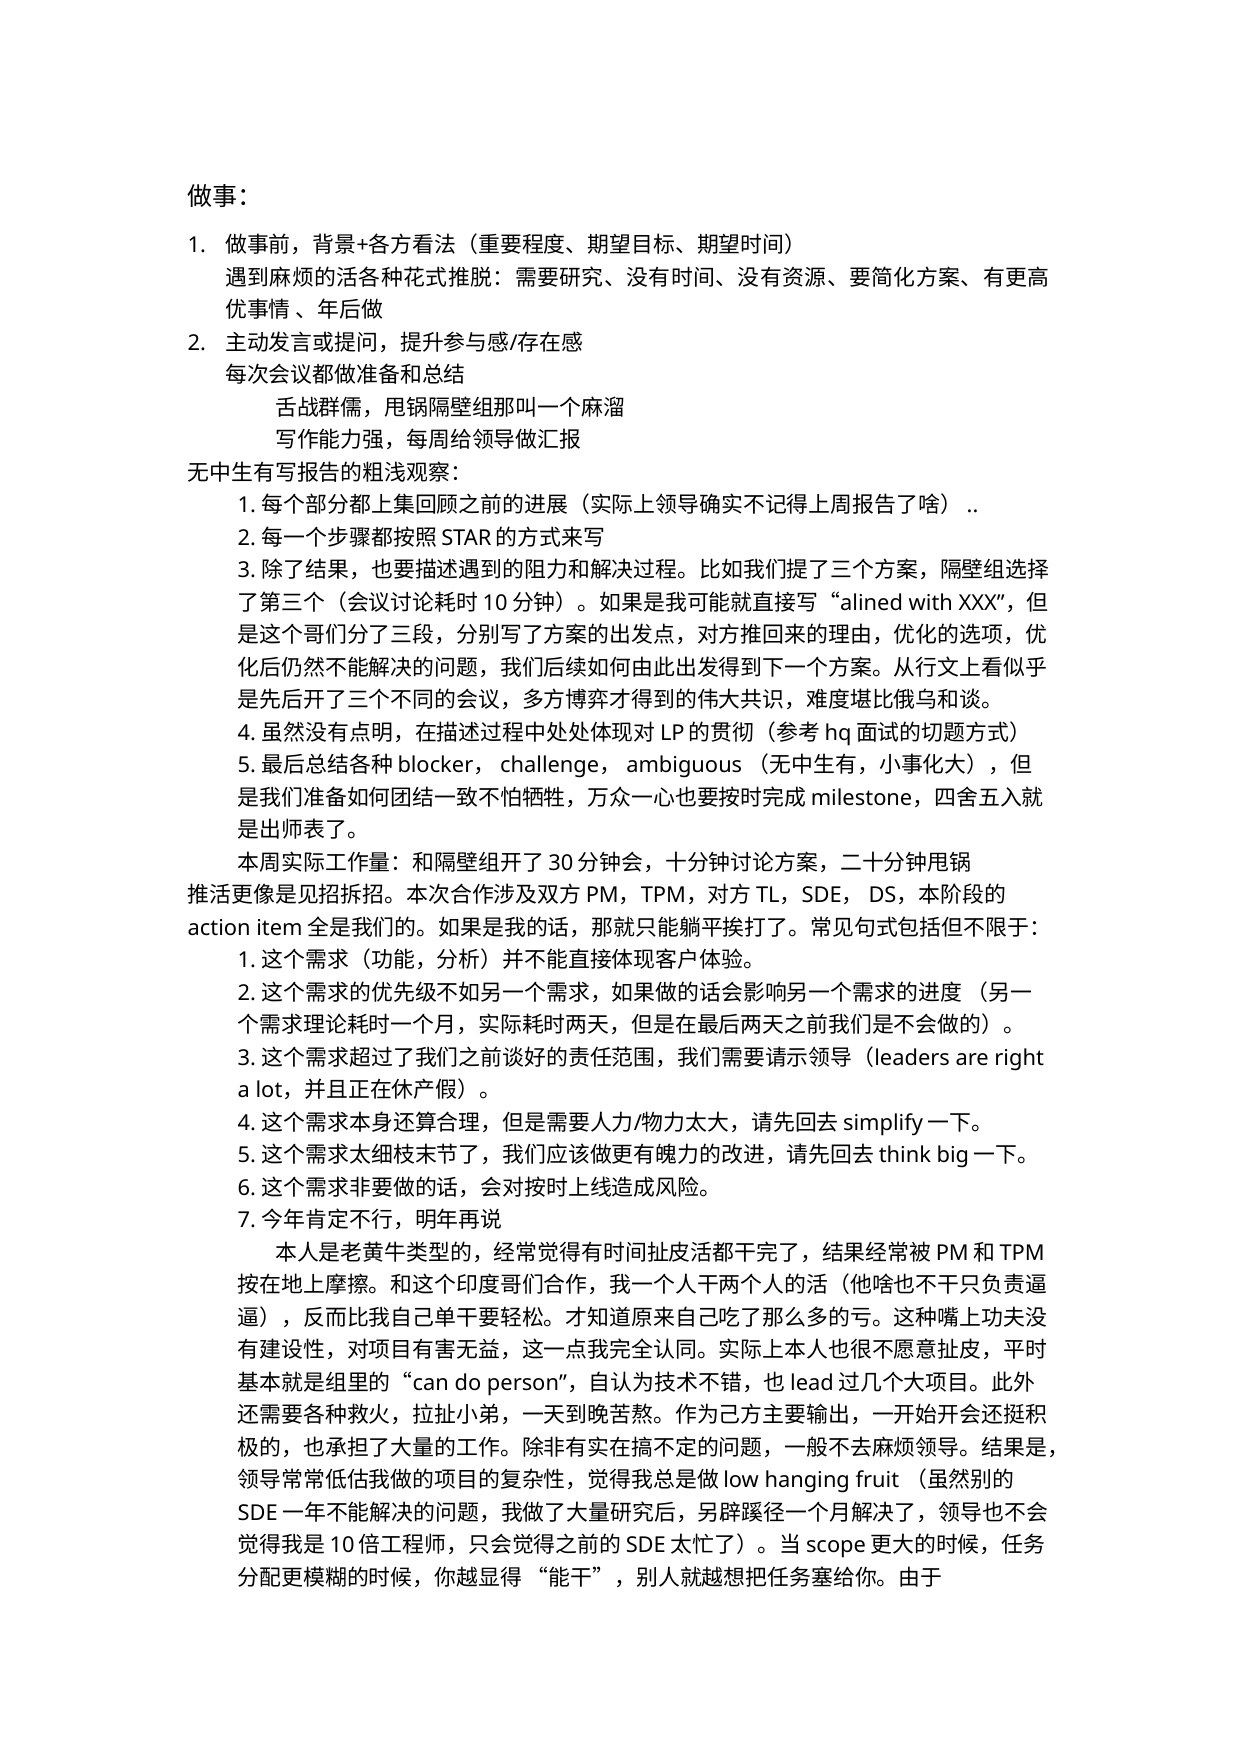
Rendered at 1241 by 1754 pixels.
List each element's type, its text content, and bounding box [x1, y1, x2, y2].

list 每次会议都做准备和总结 [225, 357, 1053, 389]
text 3. 除了结果，也要描述遇到的阻力和解决过程。比如我们提了三个方案，隔壁组选择了第三个（会议讨论耗时10分钟）。如果是我可能就直接写“alined with XXX”，但是这个哥们分了三段，分别写了方案的出发点，对方推回来的理由，优化的选项，优化后仍然不能解决的问题，我们后续如何由此出发得到下一个方案。从行文上看似乎是先后开了三个不同的会议，多方博弈才得到的伟大共识，难度堪比俄乌和谈。 [237, 552, 1053, 714]
text 7. 今年肯定不行，明年再说 [237, 1202, 1053, 1234]
list 做事前，背景+各方看法（重要程度、期望目标、期望时间） [187, 227, 1053, 259]
text 1. 每个部分都上集回顾之前的进展（实际上领导确实不记得上周报告了啥） .. [237, 487, 1053, 519]
text 4. 这个需求本身还算合理，但是需要人力/物力太大，请先回去simplify一下。 [237, 1104, 1053, 1137]
text 5. 最后总结各种blocker， challenge， ambiguous （无中生有，小事化大），但是我们准备如何团结一致不怕牺牲，万众一心也要按时完成milestone，四舍五入就是出师表了。 [237, 747, 1053, 844]
list 舌战群儒，甩锅隔壁组那叫一个麻溜 [269, 389, 1053, 422]
text 3. 这个需求超过了我们之前谈好的责任范围，我们需要请示领导（leaders are right a lot，并且正在休产假）。 [237, 1039, 1053, 1104]
text 做事： [187, 162, 1053, 227]
text 无中生有写报告的粗浅观察： [187, 454, 1053, 487]
text 6. 这个需求非要做的话，会对按时上线造成风险。 [237, 1169, 1053, 1202]
list 遇到麻烦的活各种花式推脱：需要研究、没有时间、没有资源、要简化方案、有更高优事情 、年后做 [225, 259, 1053, 324]
text 1. 这个需求（功能，分析）并不能直接体现客户体验。 [237, 942, 1053, 974]
text 5. 这个需求太细枝末节了，我们应该做更有魄力的改进，请先回去think big一下。 [237, 1137, 1053, 1169]
text 2. 每一个步骤都按照STAR的方式来写 [237, 519, 1053, 552]
text 推活更像是见招拆招。本次合作涉及双方PM，TPM，对方TL，SDE， DS，本阶段的action item全是我们的。如果是我的话，那就只能躺平挨打了。常见句式包括但不限于： [187, 877, 1053, 942]
list 主动发言或提问，提升参与感/存在感 [187, 324, 1053, 357]
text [237, 1234, 1053, 1592]
text 本周实际工作量：和隔壁组开了30分钟会，十分钟讨论方案，二十分钟甩锅 [237, 844, 1053, 877]
text 4. 虽然没有点明，在描述过程中处处体现对LP的贯彻（参考hq面试的切题方式） [237, 714, 1053, 747]
text 2. 这个需求的优先级不如另一个需求，如果做的话会影响另一个需求的进度 （另一个需求理论耗时一个月，实际耗时两天，但是在最后两天之前我们是不会做的）。 [237, 974, 1053, 1039]
list 写作能力强，每周给领导做汇报 [269, 422, 1053, 454]
